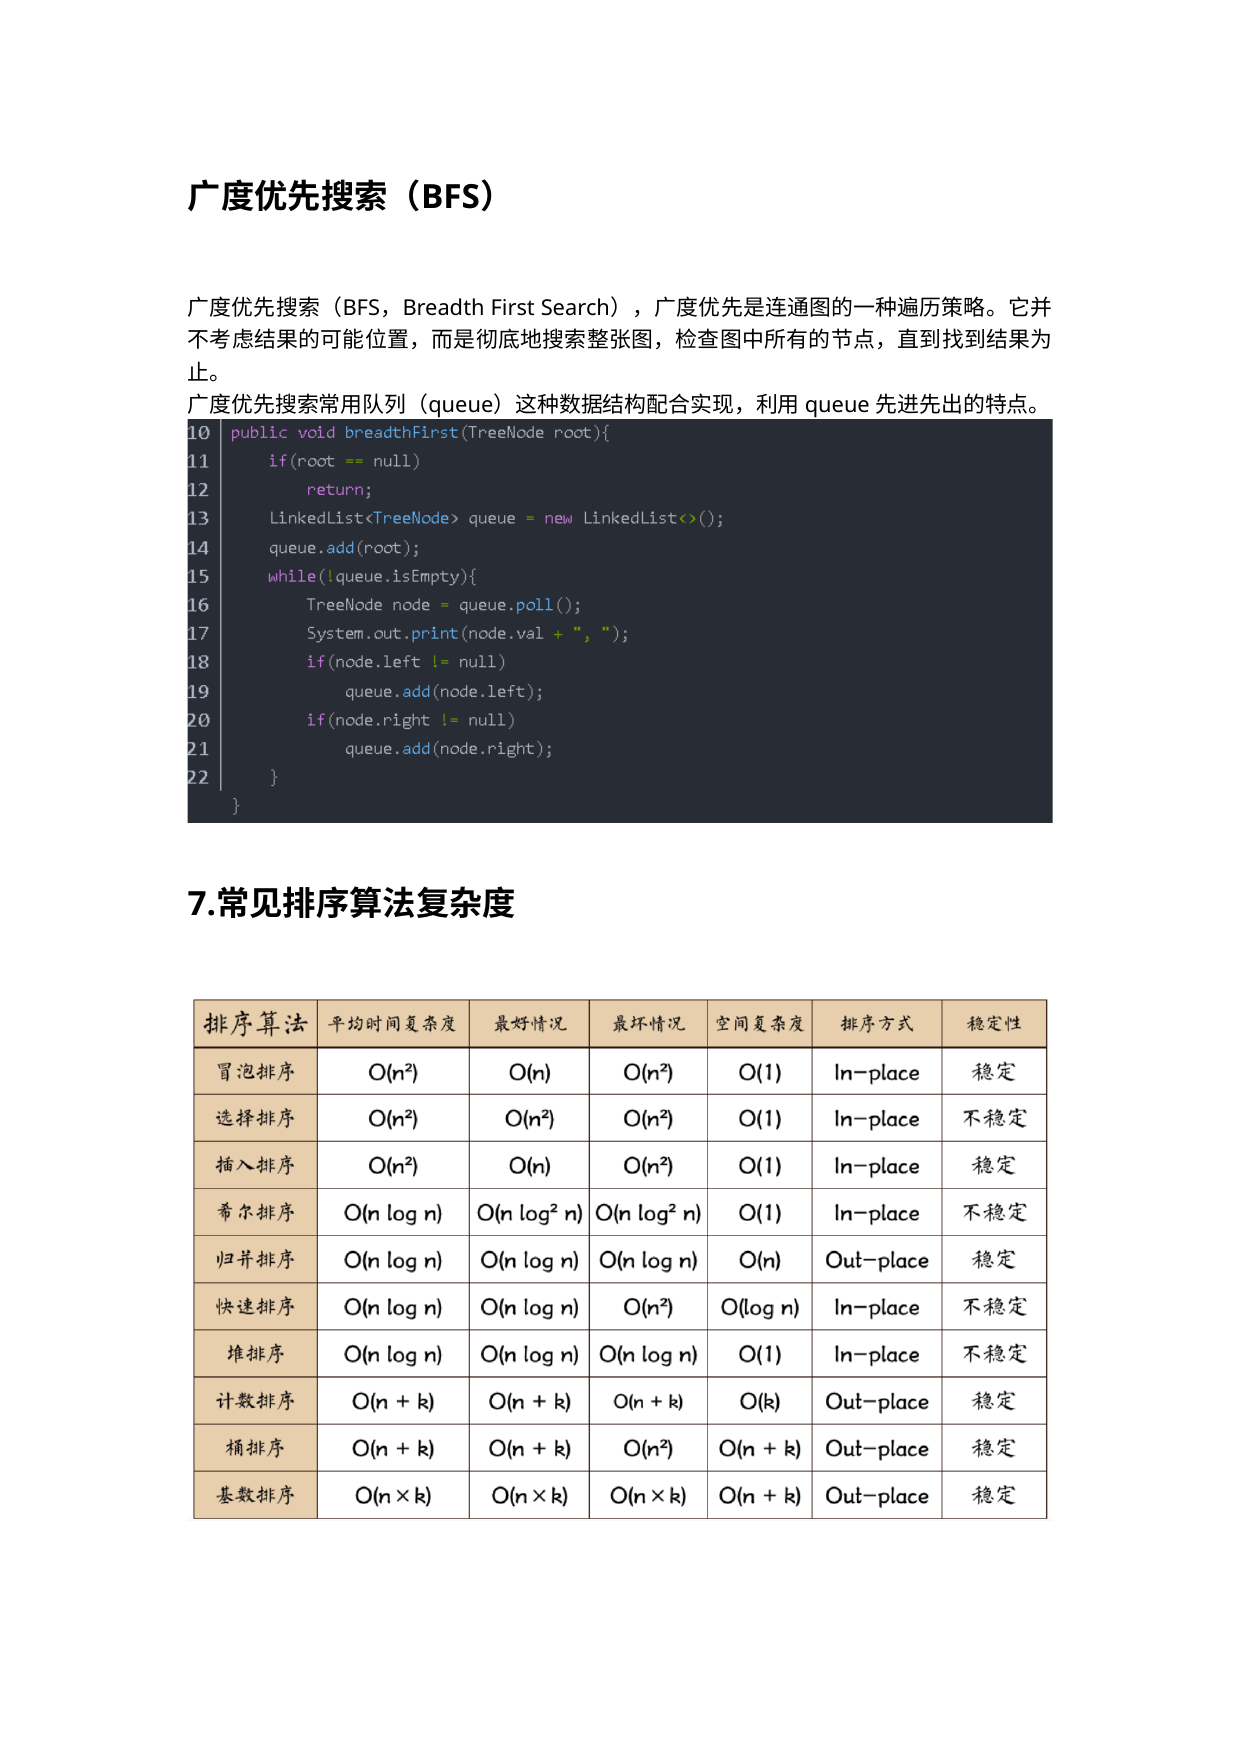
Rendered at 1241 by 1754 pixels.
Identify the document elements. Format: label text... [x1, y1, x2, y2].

picture [187, 419, 1053, 823]
subtitle 广度优先搜索（BFS） [187, 162, 1053, 227]
picture [187, 996, 1053, 1521]
subtitle 7.常见排序算法复杂度 [187, 869, 1053, 934]
text 广度优先搜索常用队列（queue）这种数据结构配合实现，利用 queue 先进先出的特点。 [187, 387, 1053, 419]
text 广度优先搜索（BFS，Breadth First Search），广度优先是连通图的一种遍历策略。它并不考虑结果的可能位置，而是彻底地搜索整张图，检查图中所有的节点，直到找到结果为止。 [187, 289, 1053, 387]
